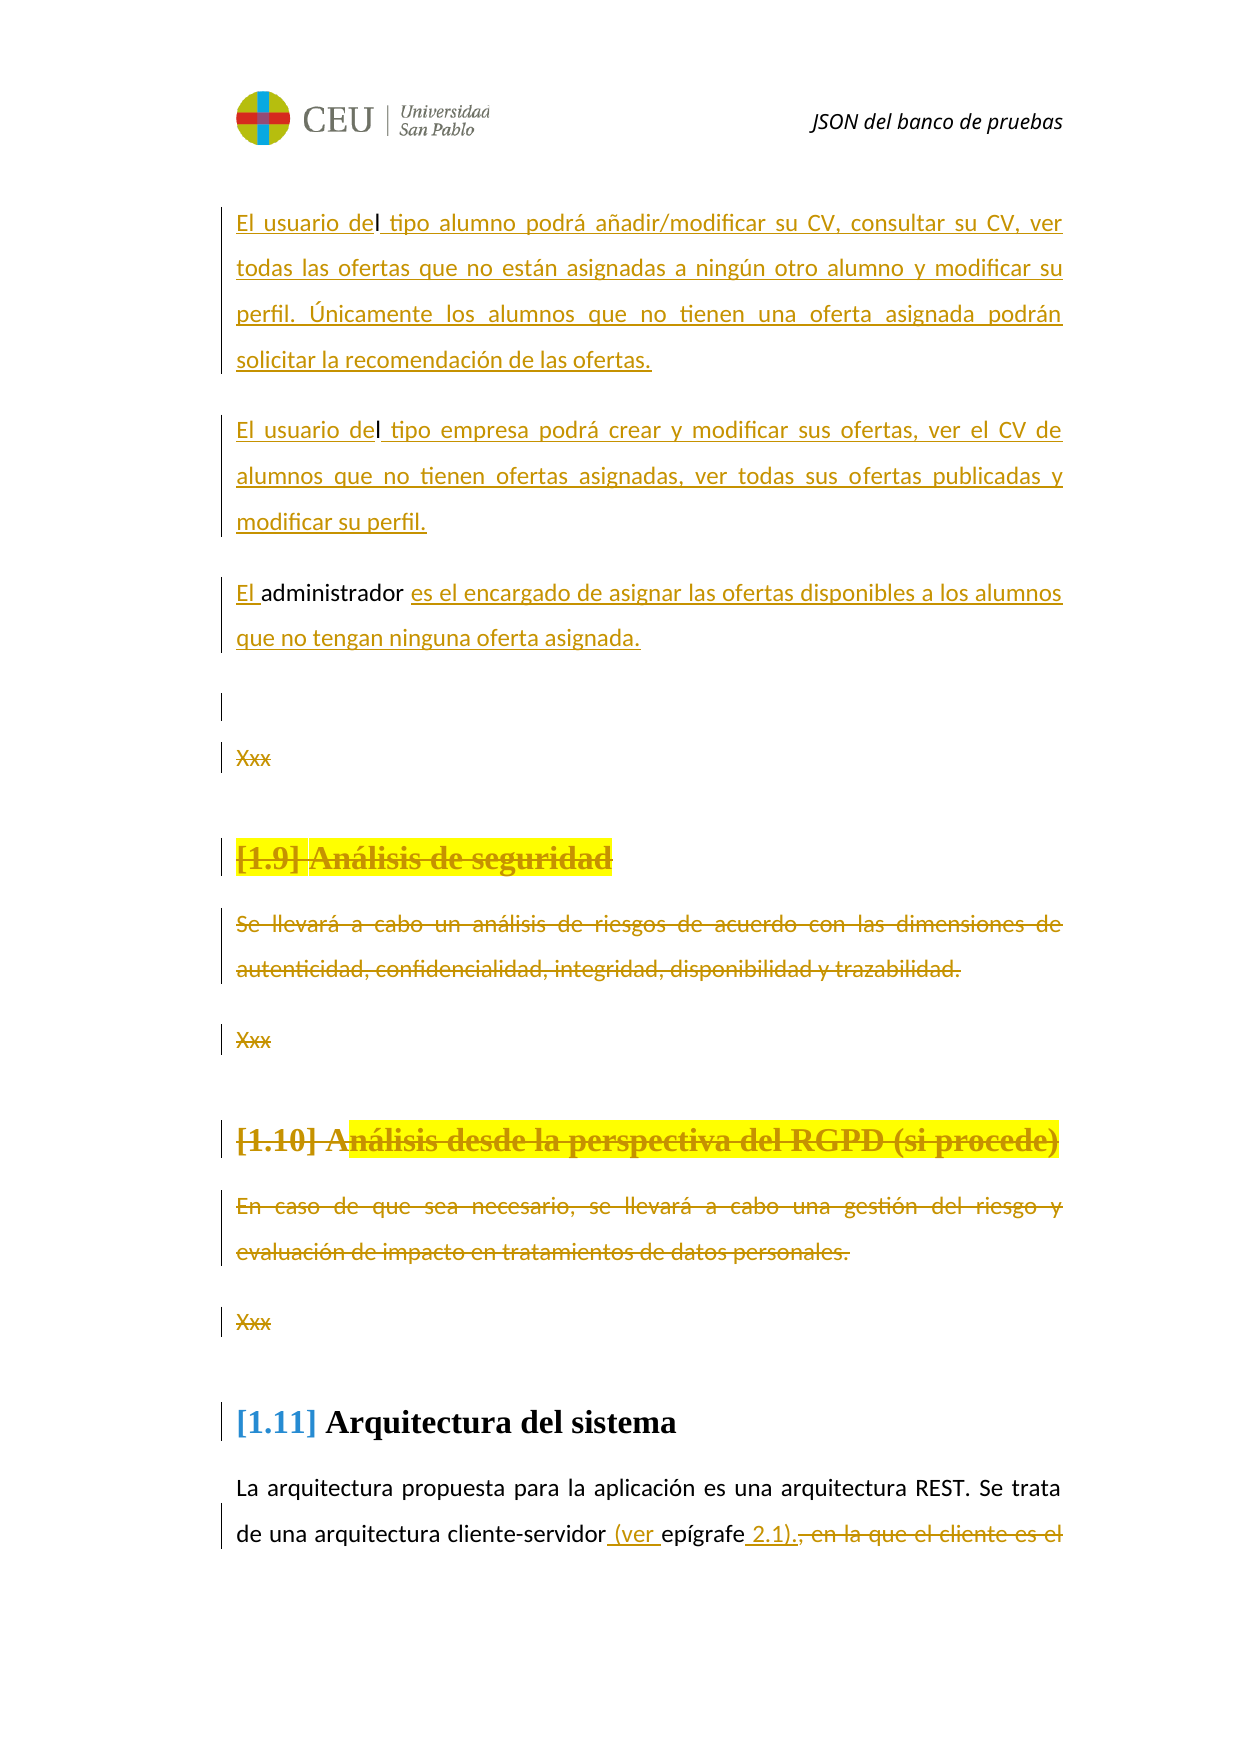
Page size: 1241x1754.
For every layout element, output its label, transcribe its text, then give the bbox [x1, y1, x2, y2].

text l [236, 207, 1063, 279]
text administrador [236, 577, 1063, 653]
picture [235, 89, 490, 146]
text l [236, 280, 1063, 324]
text La arquitectura propuesta para la aplicación es una arquitectura REST. Se trata de una arquitectura cliente-servidorepígrafe [236, 1472, 1063, 1548]
text l [236, 415, 1063, 486]
text l [236, 488, 1063, 537]
text l [236, 326, 1063, 374]
subtitle Arquitectura del sistema [236, 1402, 1063, 1441]
